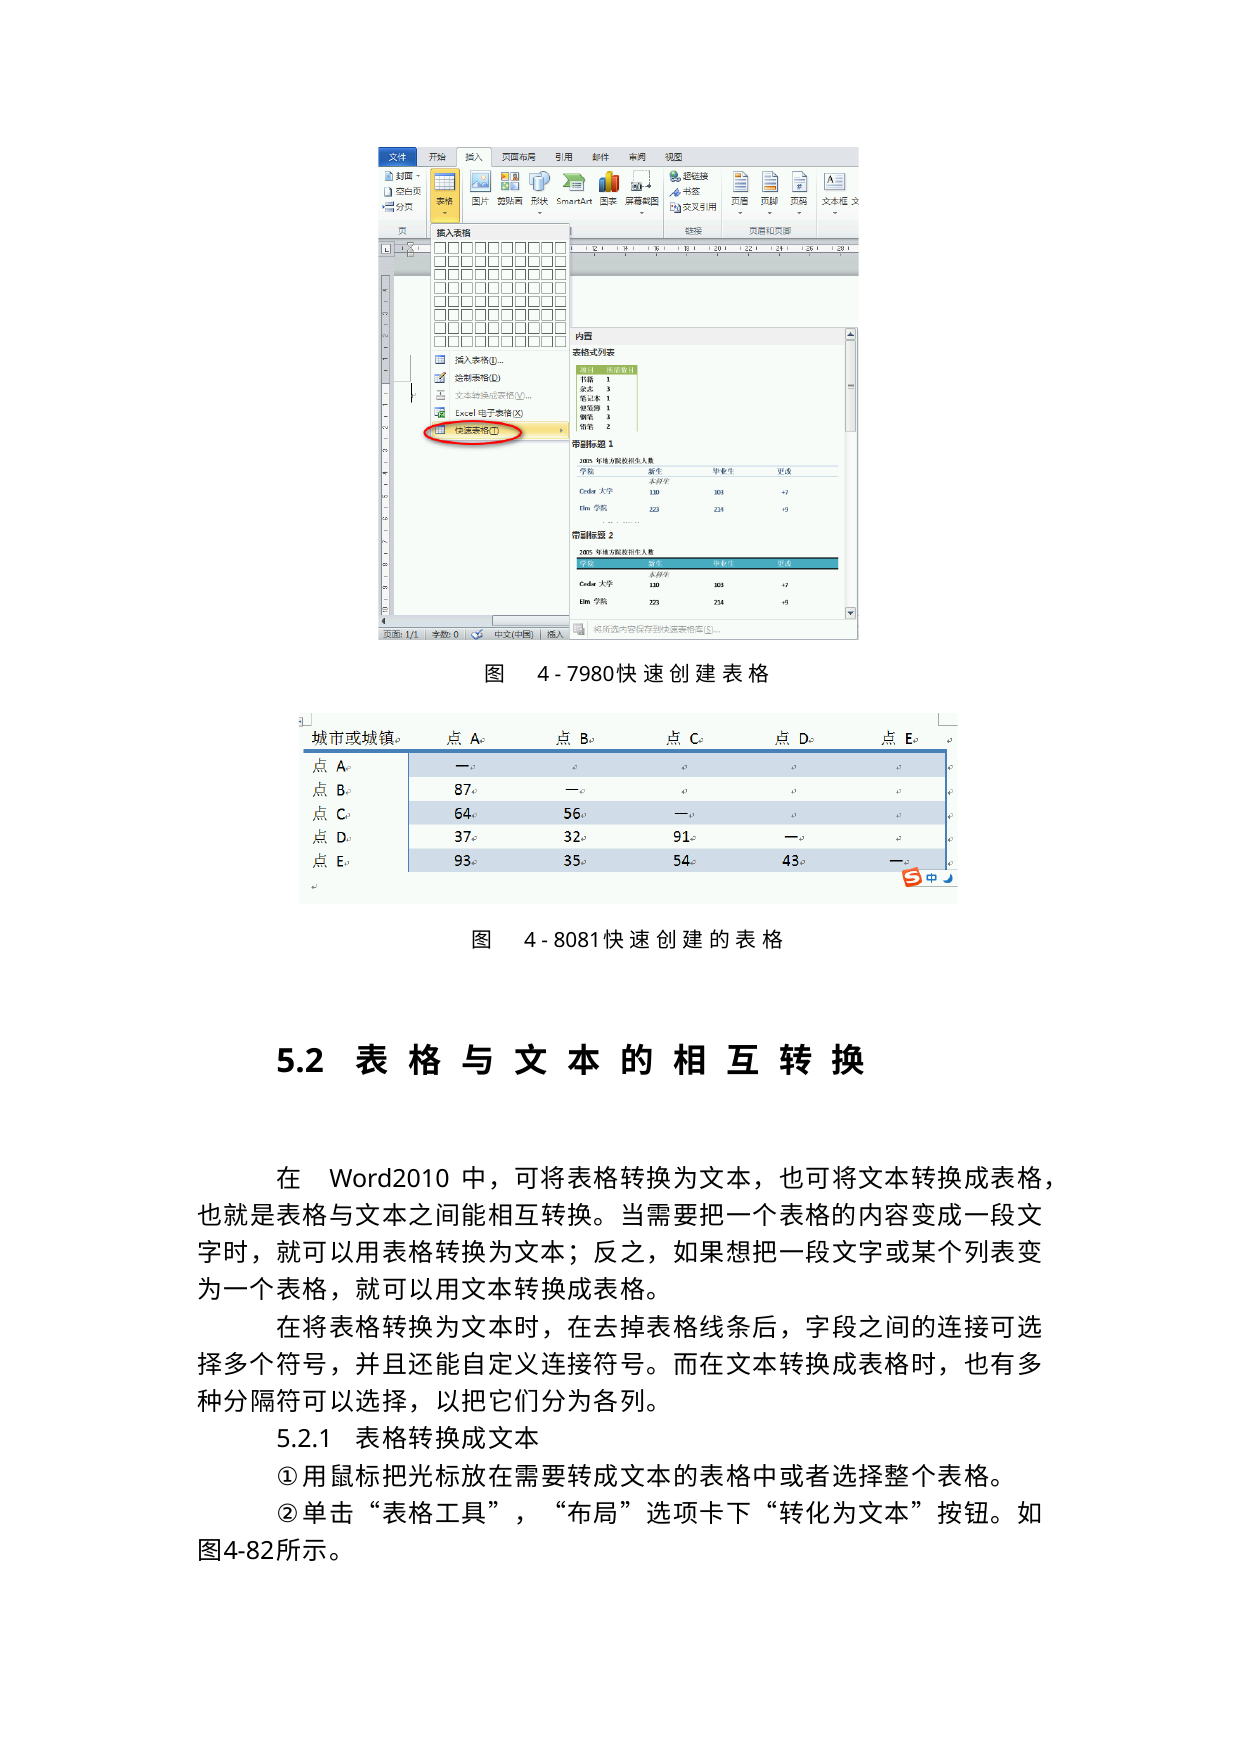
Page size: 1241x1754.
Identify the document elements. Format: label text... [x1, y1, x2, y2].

text 在将表格转换为文本时，在去掉表格线条后，字段之间的连接可选择多个符号，并且还能自定义连接符号。而在文本转换成表格时，也有多种分隔符可以选择，以把它们分为各列。 [197, 1307, 1043, 1418]
table_header 图 4 - 快速创建表格 [186, 133, 1074, 697]
text 5.2.1表格转换成文本 [250, 1418, 1043, 1456]
picture [298, 713, 958, 904]
table_cell 图 4 - 快速创建的表格 [186, 697, 1074, 957]
list 单击“表格工具”，“布局”选项卡下“转化为文本”按钮。如图4-82所示。 [197, 1493, 1043, 1567]
subtitle 5.2 表格与文本的相互转换 [197, 1021, 1043, 1096]
text 在 Word2010 中，可将表格转换为文本，也可将文本转换成表格，也就是表格与文本之间能相互转换。当需要把一个表格的内容变成一段文字时，就可以用表格转换为文本；反之，如果想把一段文字或某个列表变为一个表格，就可以用文本转换成表格。 [197, 1158, 1043, 1307]
picture [378, 147, 859, 640]
list 用鼠标把光标放在需要转成文本的表格中或者选择整个表格。 [197, 1456, 1043, 1493]
